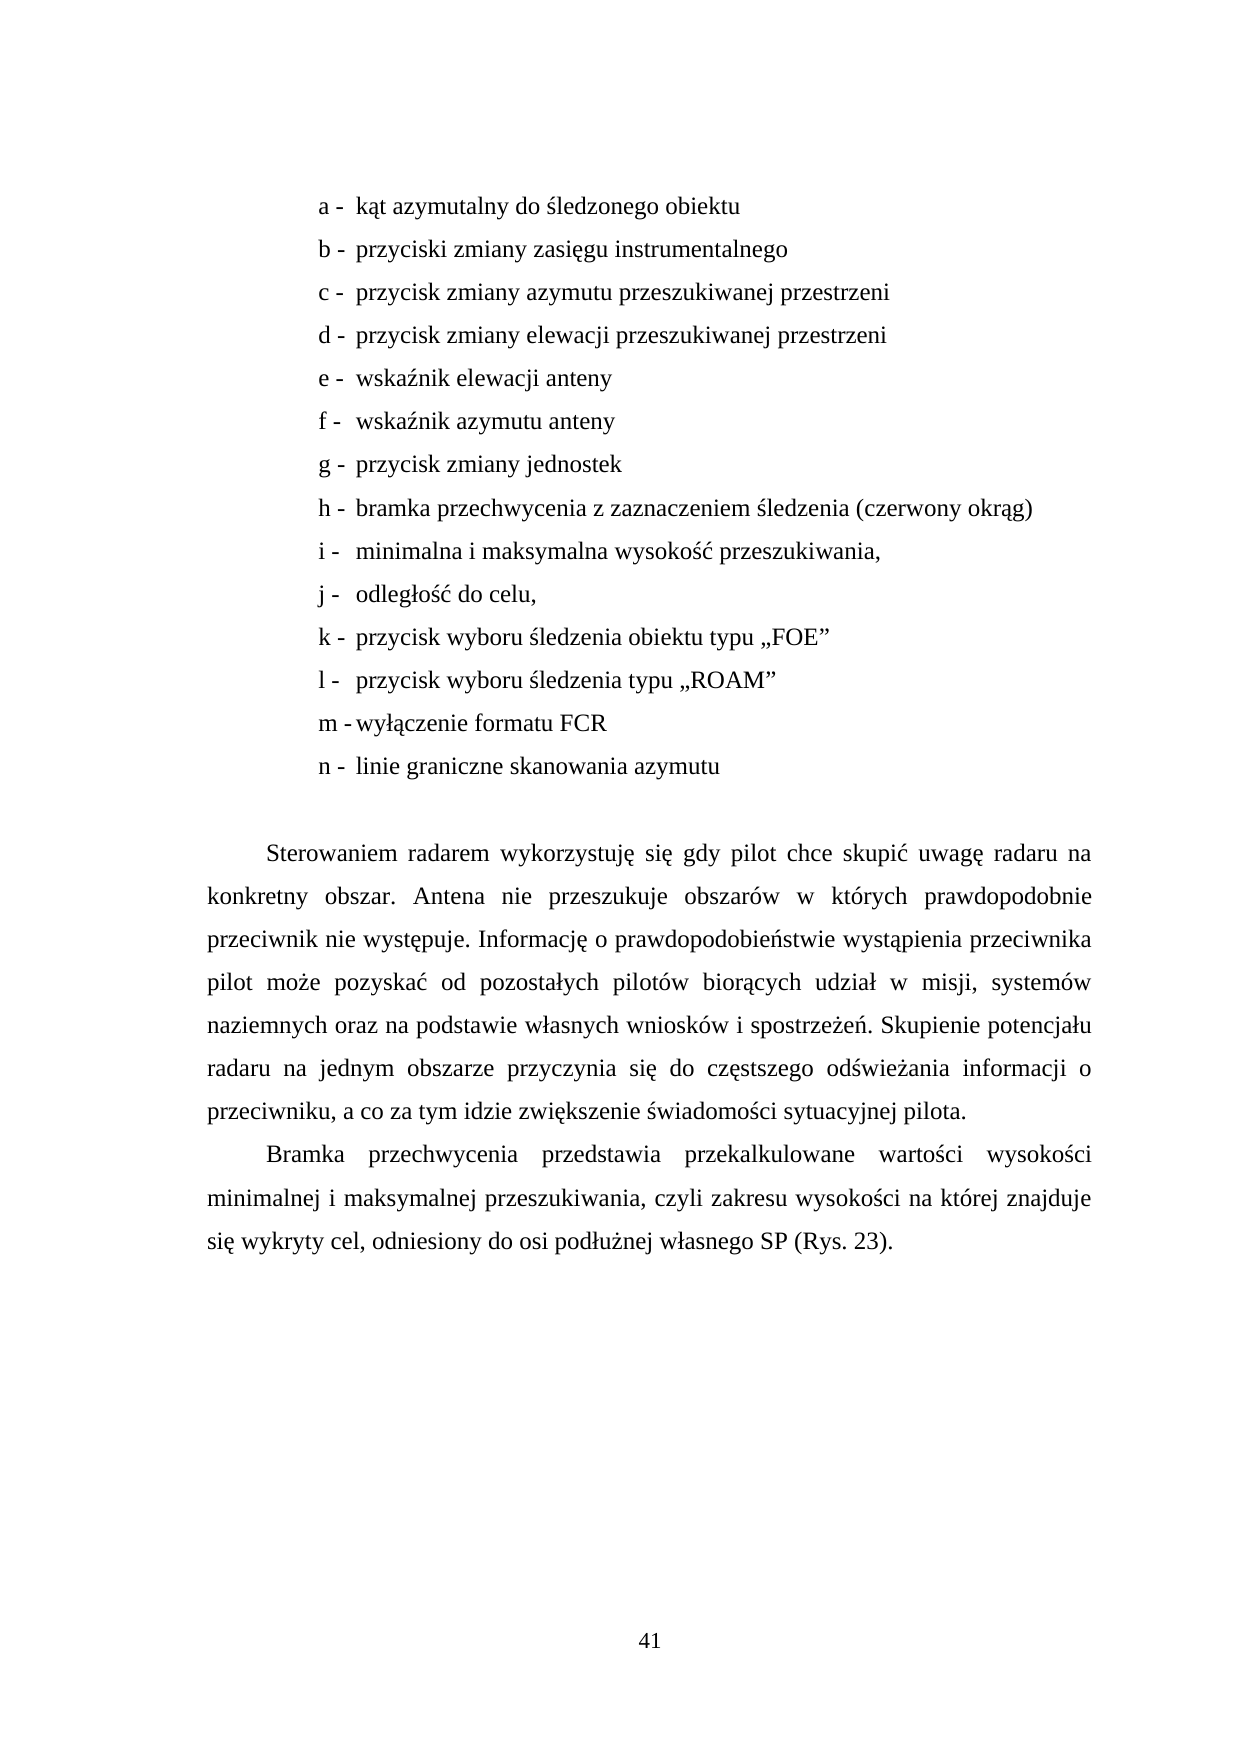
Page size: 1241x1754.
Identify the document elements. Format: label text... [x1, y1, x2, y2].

text Sterowaniem radarem wykorzystuję się gdy pilot chce skupić uwagę radaru na konkretny obszar. Antena nie przeszukuje obszarów w których prawdopodobnie przeciwnik nie występuje. Informację o prawdopodobieństwie wystąpienia przeciwnika pilot może pozyskać od pozostałych pilotów biorących udział w misji, systemów naziemnych oraz na podstawie własnych wniosków i spostrzeżeń. Skupienie potencjału radaru na jednym obszarze przyczynia się do częstszego odświeżania informacji o przeciwniku, a co za tym idzie zwiększenie świadomości sytuacyjnej pilota. [207, 838, 1092, 1125]
list kąt azymutalny do śledzonego obiektu [318, 191, 1092, 219]
list wskaźnik azymutu anteny [318, 406, 1092, 435]
text Bramka przechwycenia przedstawia przekalkulowane wartości wysokości minimalnej i maksymalnej przeszukiwania, czyli zakresu wysokości na której znajduje się wykryty cel, odniesiony do osi podłużnej własnego SP (Rys. 23). [207, 1139, 1092, 1254]
list przycisk zmiany azymutu przeszukiwanej przestrzeni [318, 277, 1092, 306]
list wskaźnik elewacji anteny [318, 363, 1092, 392]
list minimalna i maksymalna wysokość przeszukiwania, [318, 536, 1092, 564]
list przycisk wyboru śledzenia obiektu typu „FOE” [318, 622, 1092, 651]
list odległość do celu, [318, 579, 1092, 608]
list przycisk zmiany elewacji przeszukiwanej przestrzeni [318, 320, 1092, 349]
list przycisk zmiany jednostek [318, 449, 1092, 478]
list wyłączenie formatu FCR [318, 708, 1092, 737]
list bramka przechwycenia z zaznaczeniem śledzenia (czerwony okrąg) [318, 493, 1092, 521]
list linie graniczne skanowania azymutu [318, 751, 1092, 780]
list przycisk wyboru śledzenia typu „ROAM” [318, 665, 1092, 694]
list przyciski zmiany zasięgu instrumentalnego [318, 234, 1092, 263]
